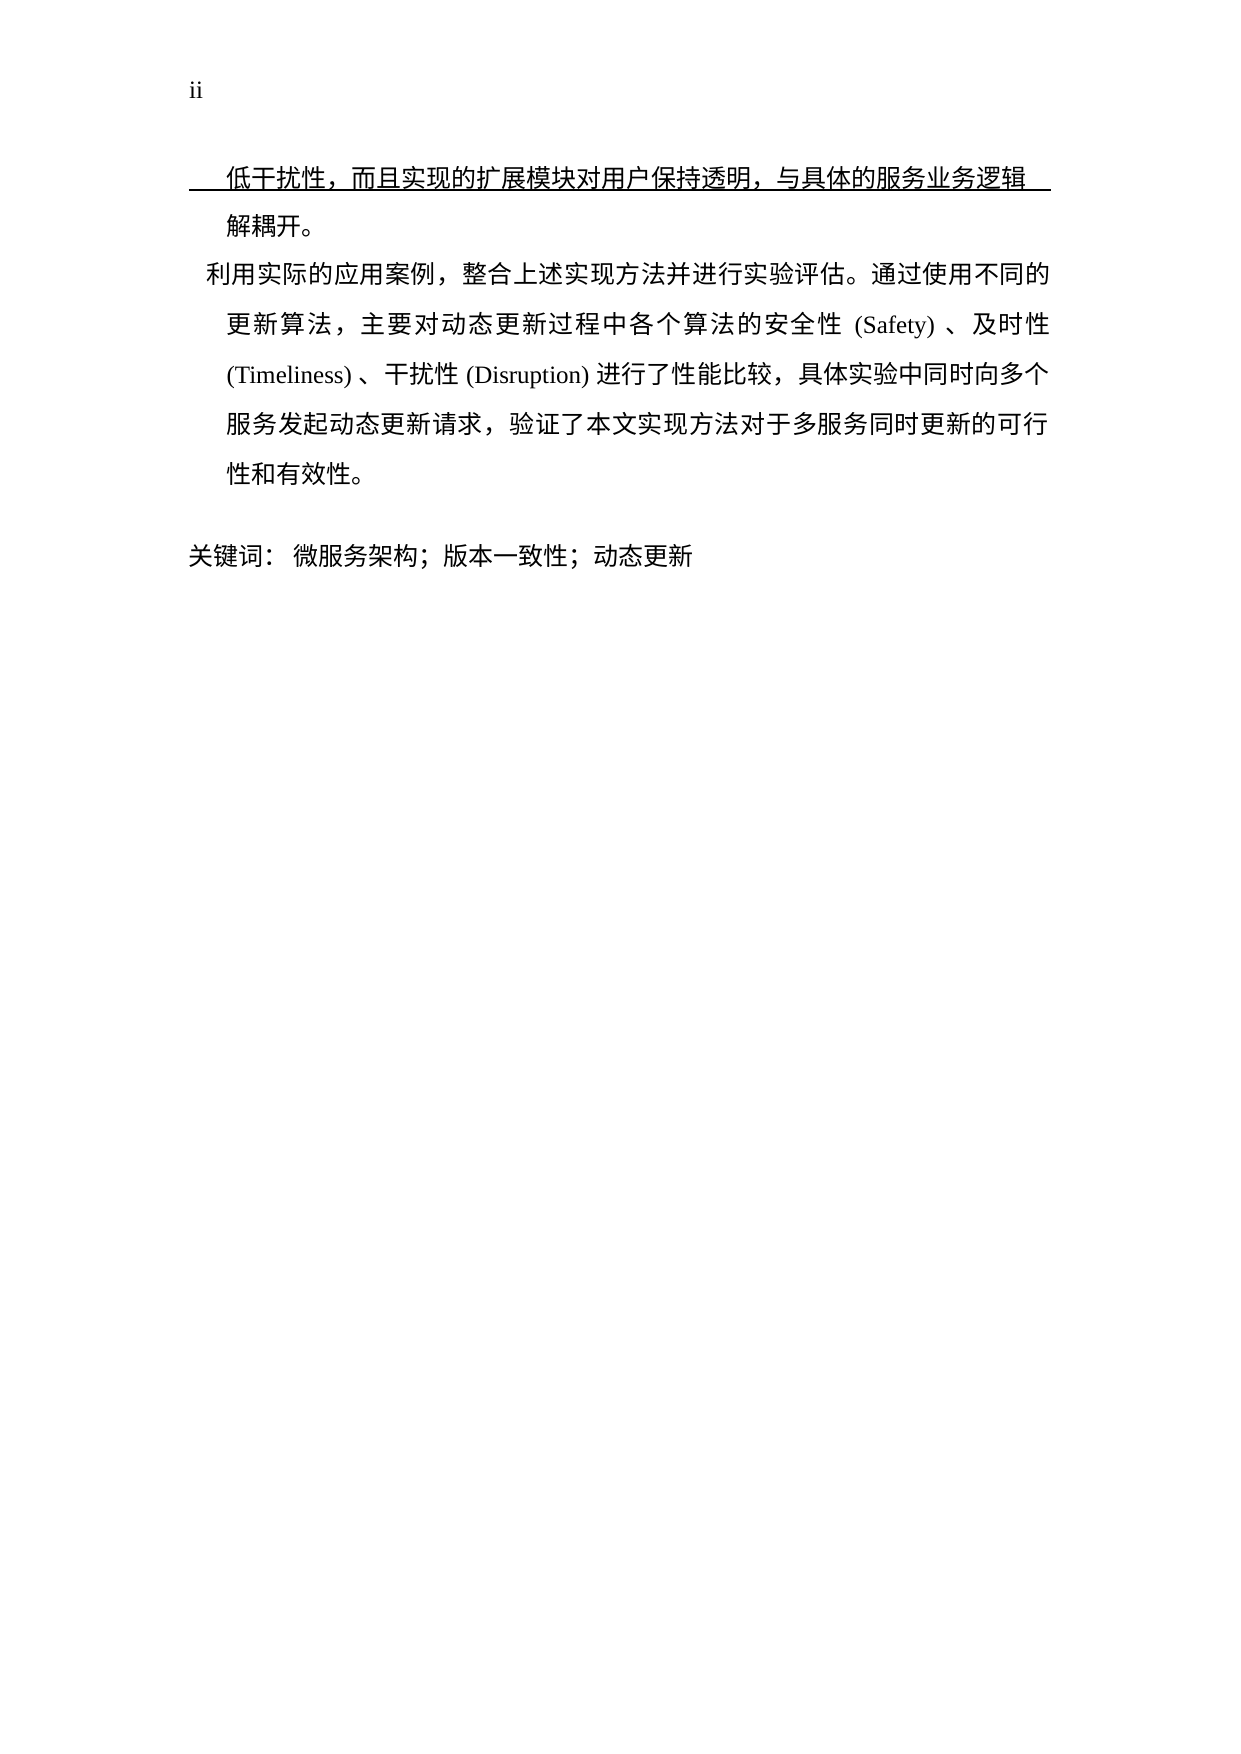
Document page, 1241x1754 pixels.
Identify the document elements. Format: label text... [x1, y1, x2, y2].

text 关键词： 微服务架构；版本一致性；动态更新 [188, 536, 1051, 573]
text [198, 158, 1051, 242]
text 利用实际的应用案例，整合上述实现方法并进行实验评估。通过使用不同的更新算法，主要对动态更新过程中各个算法的安全性 (Safety) 、及时性 (Timeliness) 、干扰性 (Disruption) 进行了性能比较，具体实验中同时向多个服务发起动态更新请求，验证了本文实现方法对于多服务同时更新的可行性和有效性。 [198, 254, 1051, 491]
